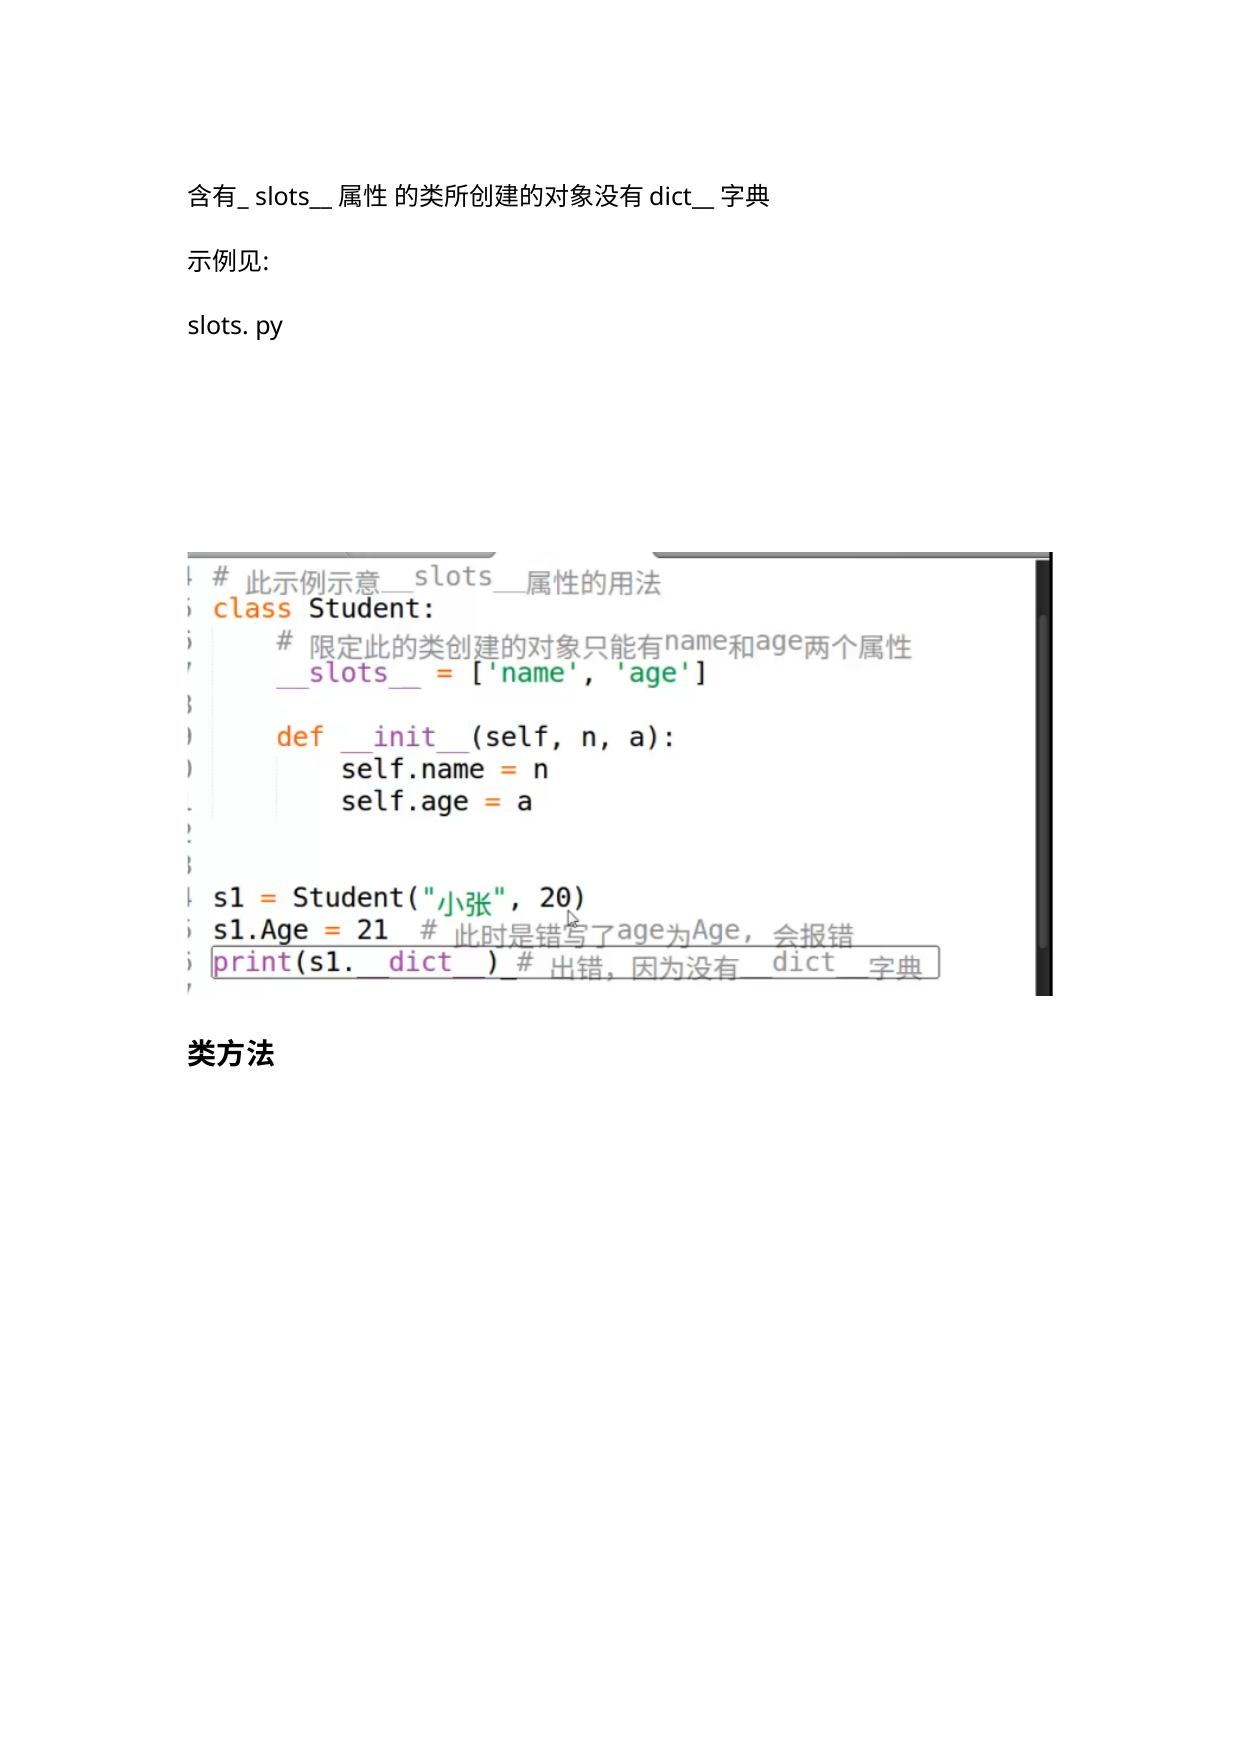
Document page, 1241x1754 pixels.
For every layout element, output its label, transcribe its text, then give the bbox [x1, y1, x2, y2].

picture [187, 552, 1053, 996]
text 示例见: [187, 227, 1053, 292]
subtitle 类方法 [187, 1019, 1053, 1084]
text 含有_ slots__ 属性 的类所创建的对象没有dict__ 字典 [187, 162, 1053, 227]
text slots. py [187, 292, 1053, 357]
